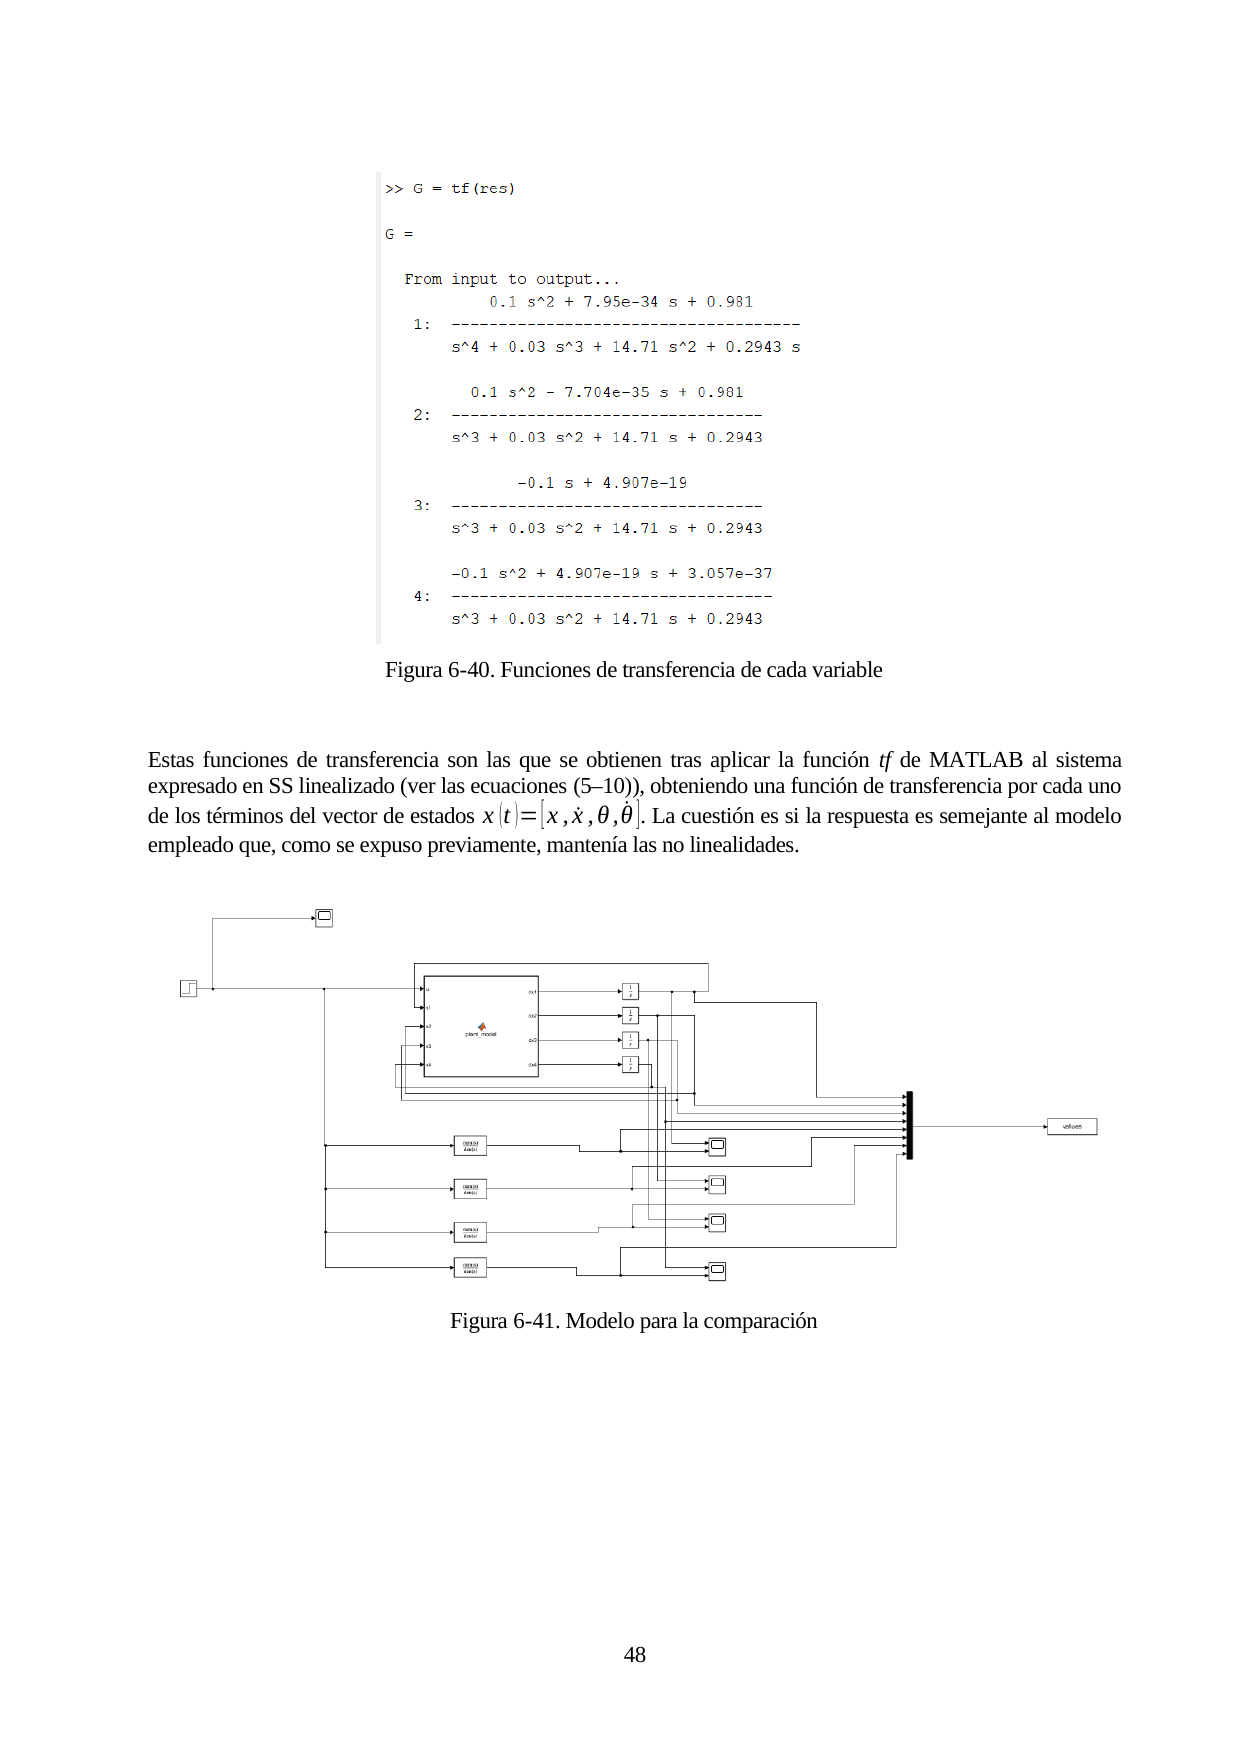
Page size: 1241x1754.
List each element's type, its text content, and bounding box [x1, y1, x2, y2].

picture [163, 882, 1105, 1295]
text Estas funciones de transferencia son las que se obtienen tras aplicar la función tf de MATLAB al sistema expresado en SS linealizado (ver las ecuaciones (5–10)), obteniendo una función de transferencia por cada uno de los términos del vector de estados . La cuestión es si la respuesta es semejante al modelo empleado que, como se expuso previamente, mantenía las no linealidades. [148, 746, 1122, 857]
picture [376, 172, 893, 644]
